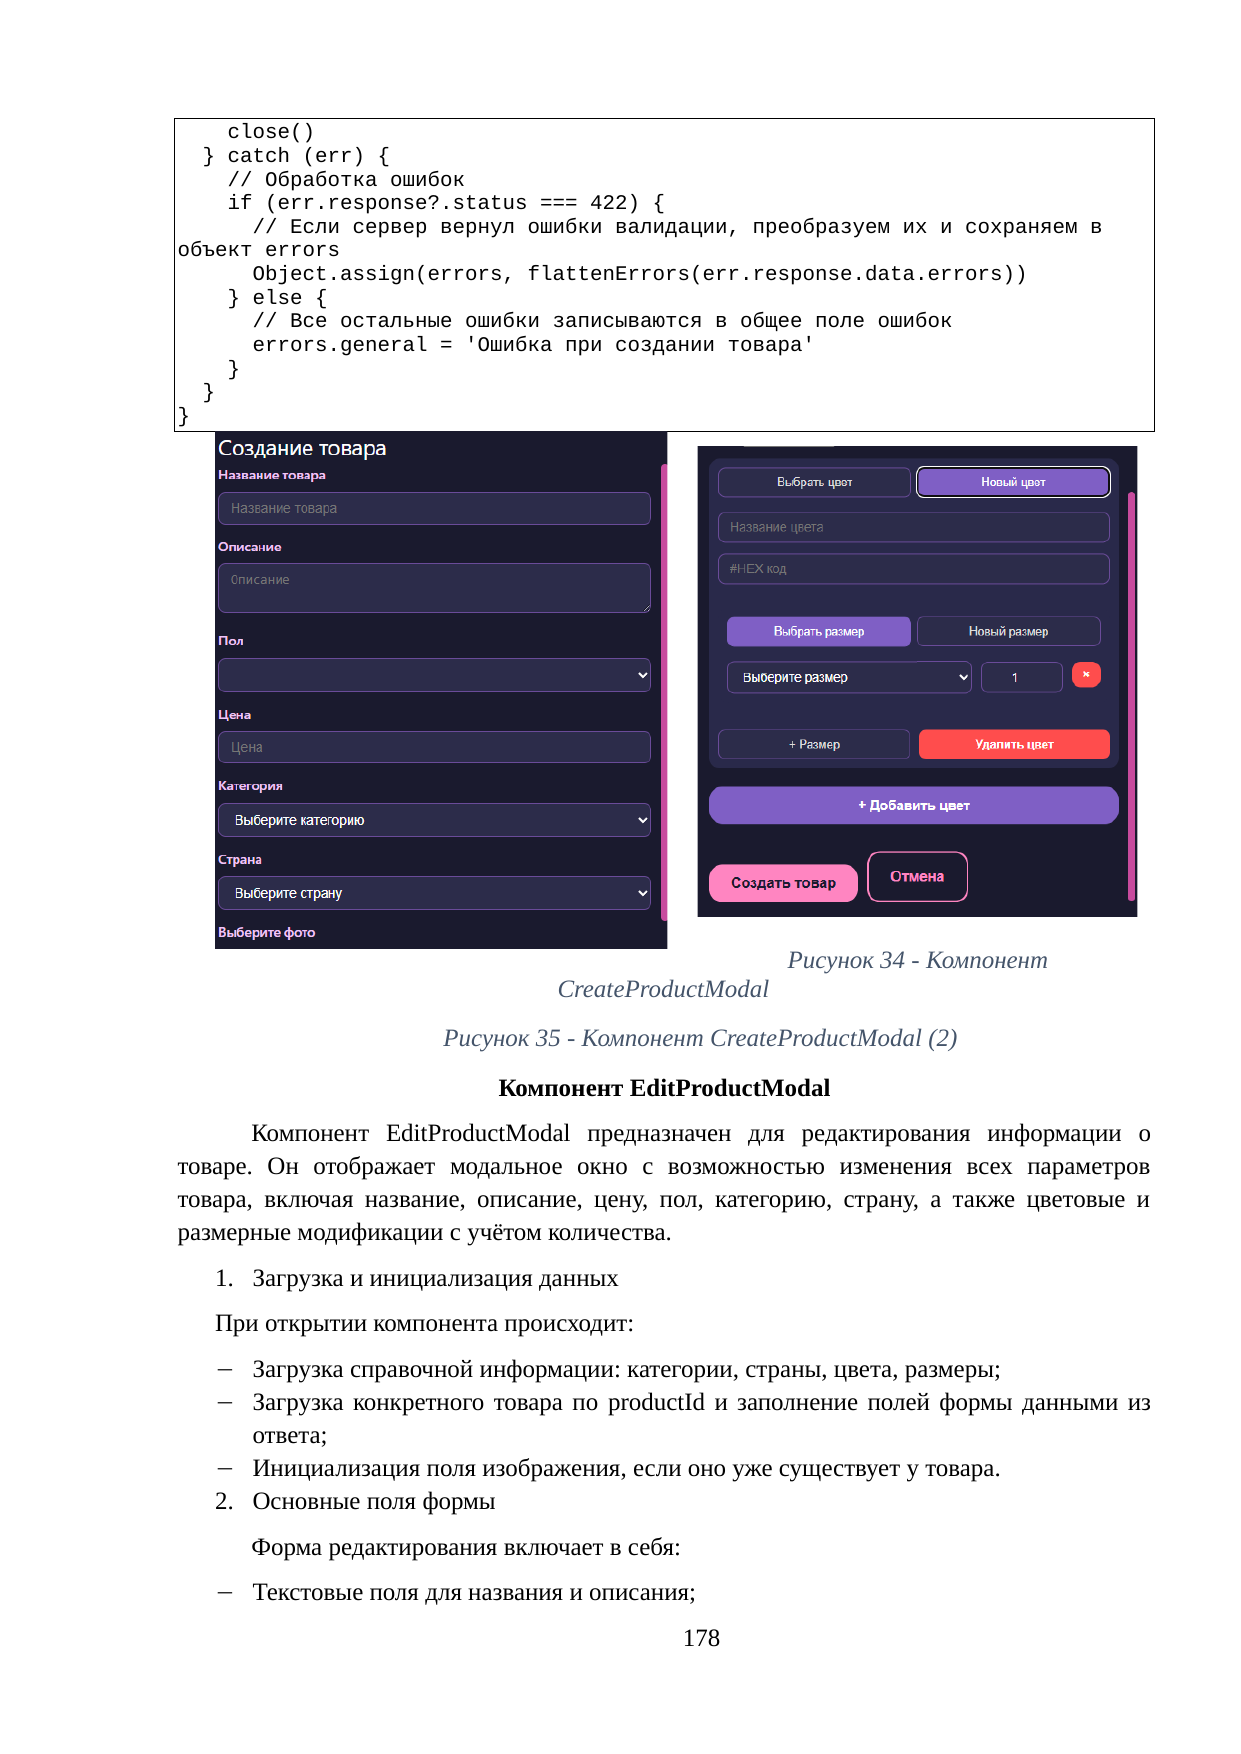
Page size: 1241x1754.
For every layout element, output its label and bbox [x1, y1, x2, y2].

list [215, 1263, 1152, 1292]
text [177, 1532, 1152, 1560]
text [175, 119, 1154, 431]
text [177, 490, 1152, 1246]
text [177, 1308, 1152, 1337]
picture [214, 431, 668, 947]
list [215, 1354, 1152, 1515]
picture [696, 446, 1137, 916]
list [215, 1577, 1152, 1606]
